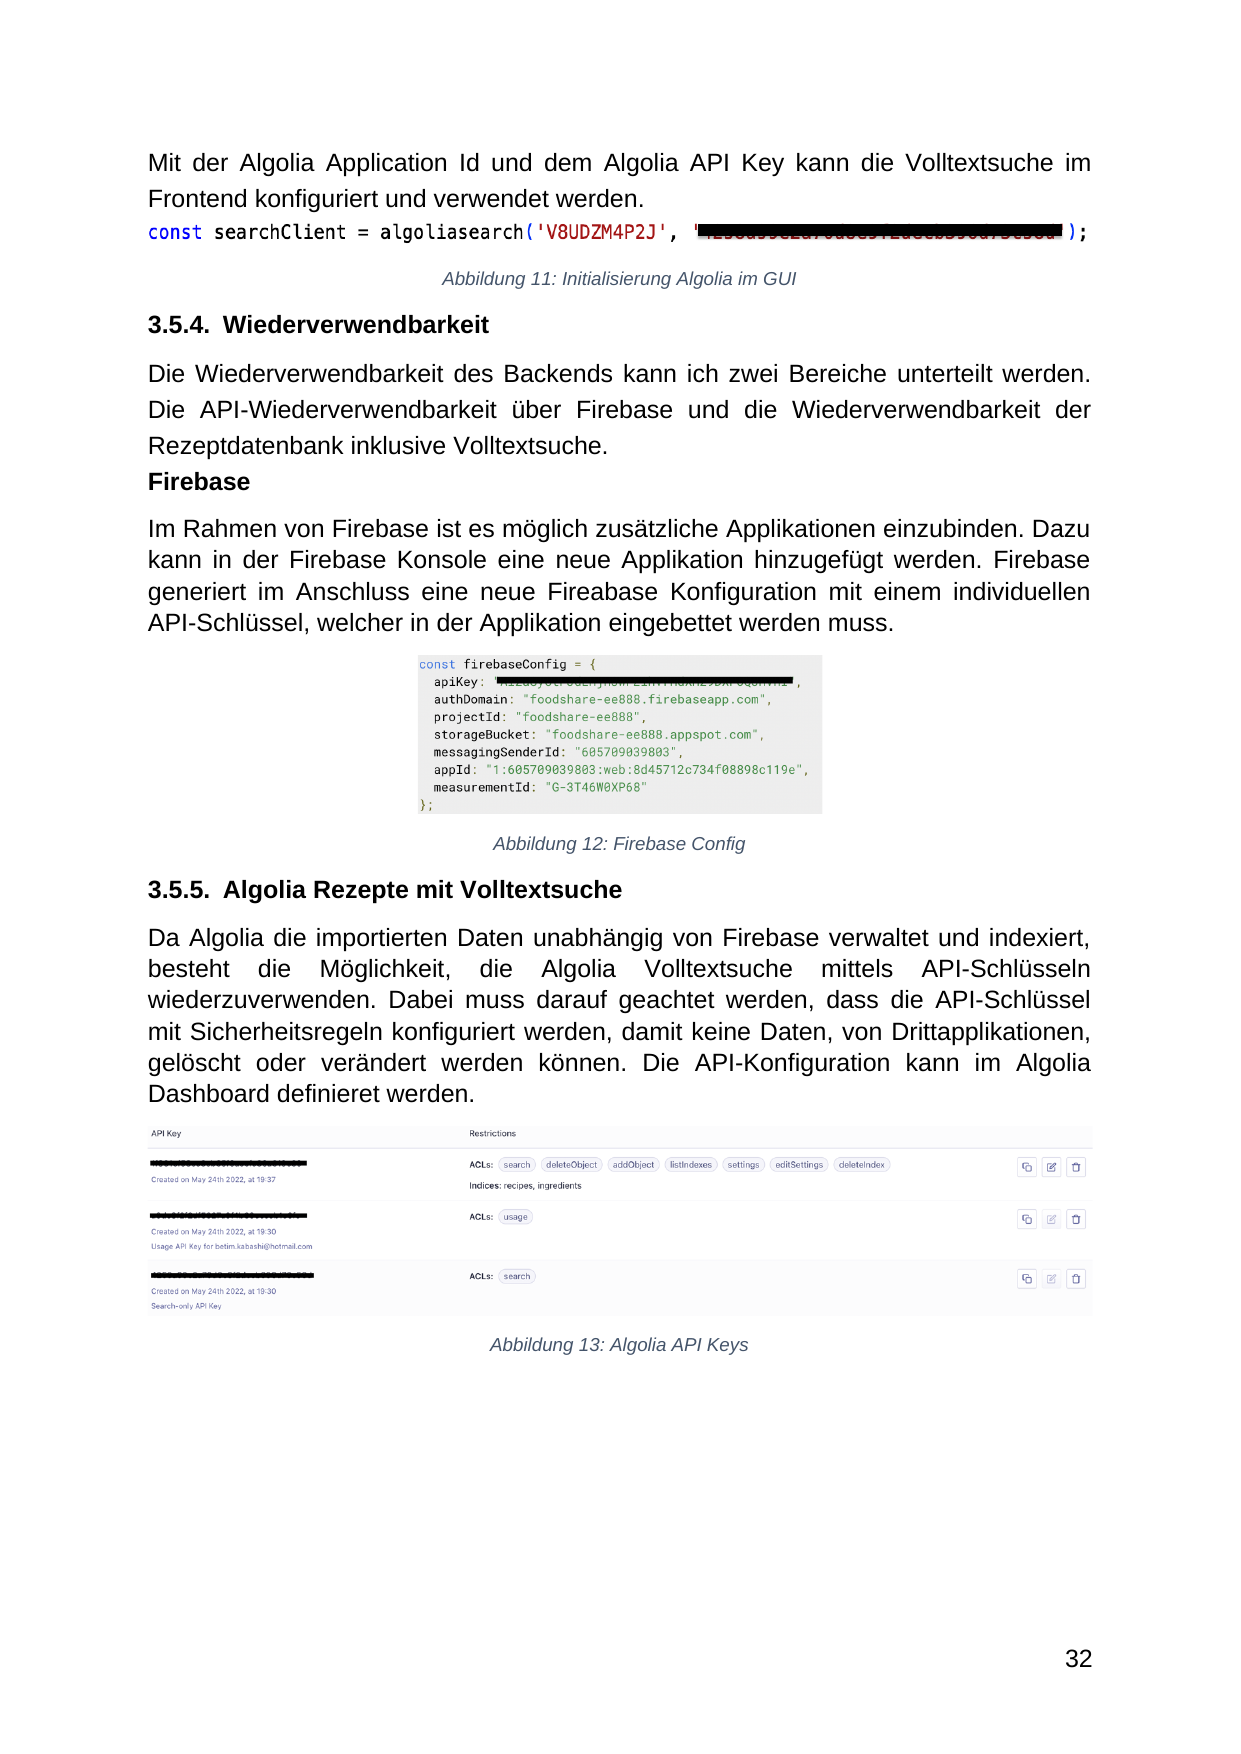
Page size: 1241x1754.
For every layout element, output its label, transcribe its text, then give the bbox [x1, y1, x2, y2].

text Abbildung 12: Firebase Config [148, 833, 1092, 854]
subtitle Algolia Rezepte mit Volltextsuche [148, 875, 1092, 904]
text Firebase [148, 467, 1092, 495]
picture [147, 219, 1093, 248]
text Im Rahmen von Firebase ist es möglich zusätzliche Applikationen einzubinden. Dazu kann in der Firebase Konsole eine neue Applikation hinzugefügt werden. Firebase generiert im Anschluss eine neue Fireabase Konfiguration mit einem individuellen API-Schlüssel, welcher in der Applikation eingebettet werden muss. [148, 514, 1092, 636]
picture [147, 1126, 1093, 1316]
text Da Algolia die importierten Daten unabhängig von Firebase verwaltet und indexiert, besteht die Möglichkeit, die Algolia Volltextsuche mittels API-Schlüsseln wiederzuverwenden. Dabei muss darauf geachtet werden, dass die API-Schlüssel mit Sicherheitsregeln konfiguriert werden, damit keine Daten, von Drittapplikationen, gelöscht oder verändert werden können. Die API-Konfiguration kann im Algolia Dashboard definieret werden. [148, 923, 1092, 1107]
text Abbildung 13: Algolia API Keys [148, 1334, 1092, 1356]
text Abbildung 11: Initialisierung Algolia im GUI [148, 268, 1092, 289]
text Die Wiederverwendbarkeit des Backends kann ich zwei Bereiche unterteilt werden. Die API-Wiederverwendbarkeit über Firebase und die Wiederverwendbarkeit der Rezeptdatenbank inklusive Volltextsuche. [148, 359, 1092, 459]
text Mit der Algolia Application Id und dem Algolia API Key kann die Volltextsuche im Frontend konfiguriert und verwendet werden. [148, 148, 1092, 212]
picture [417, 655, 823, 814]
subtitle Wiederverwendbarkeit [148, 310, 1092, 339]
